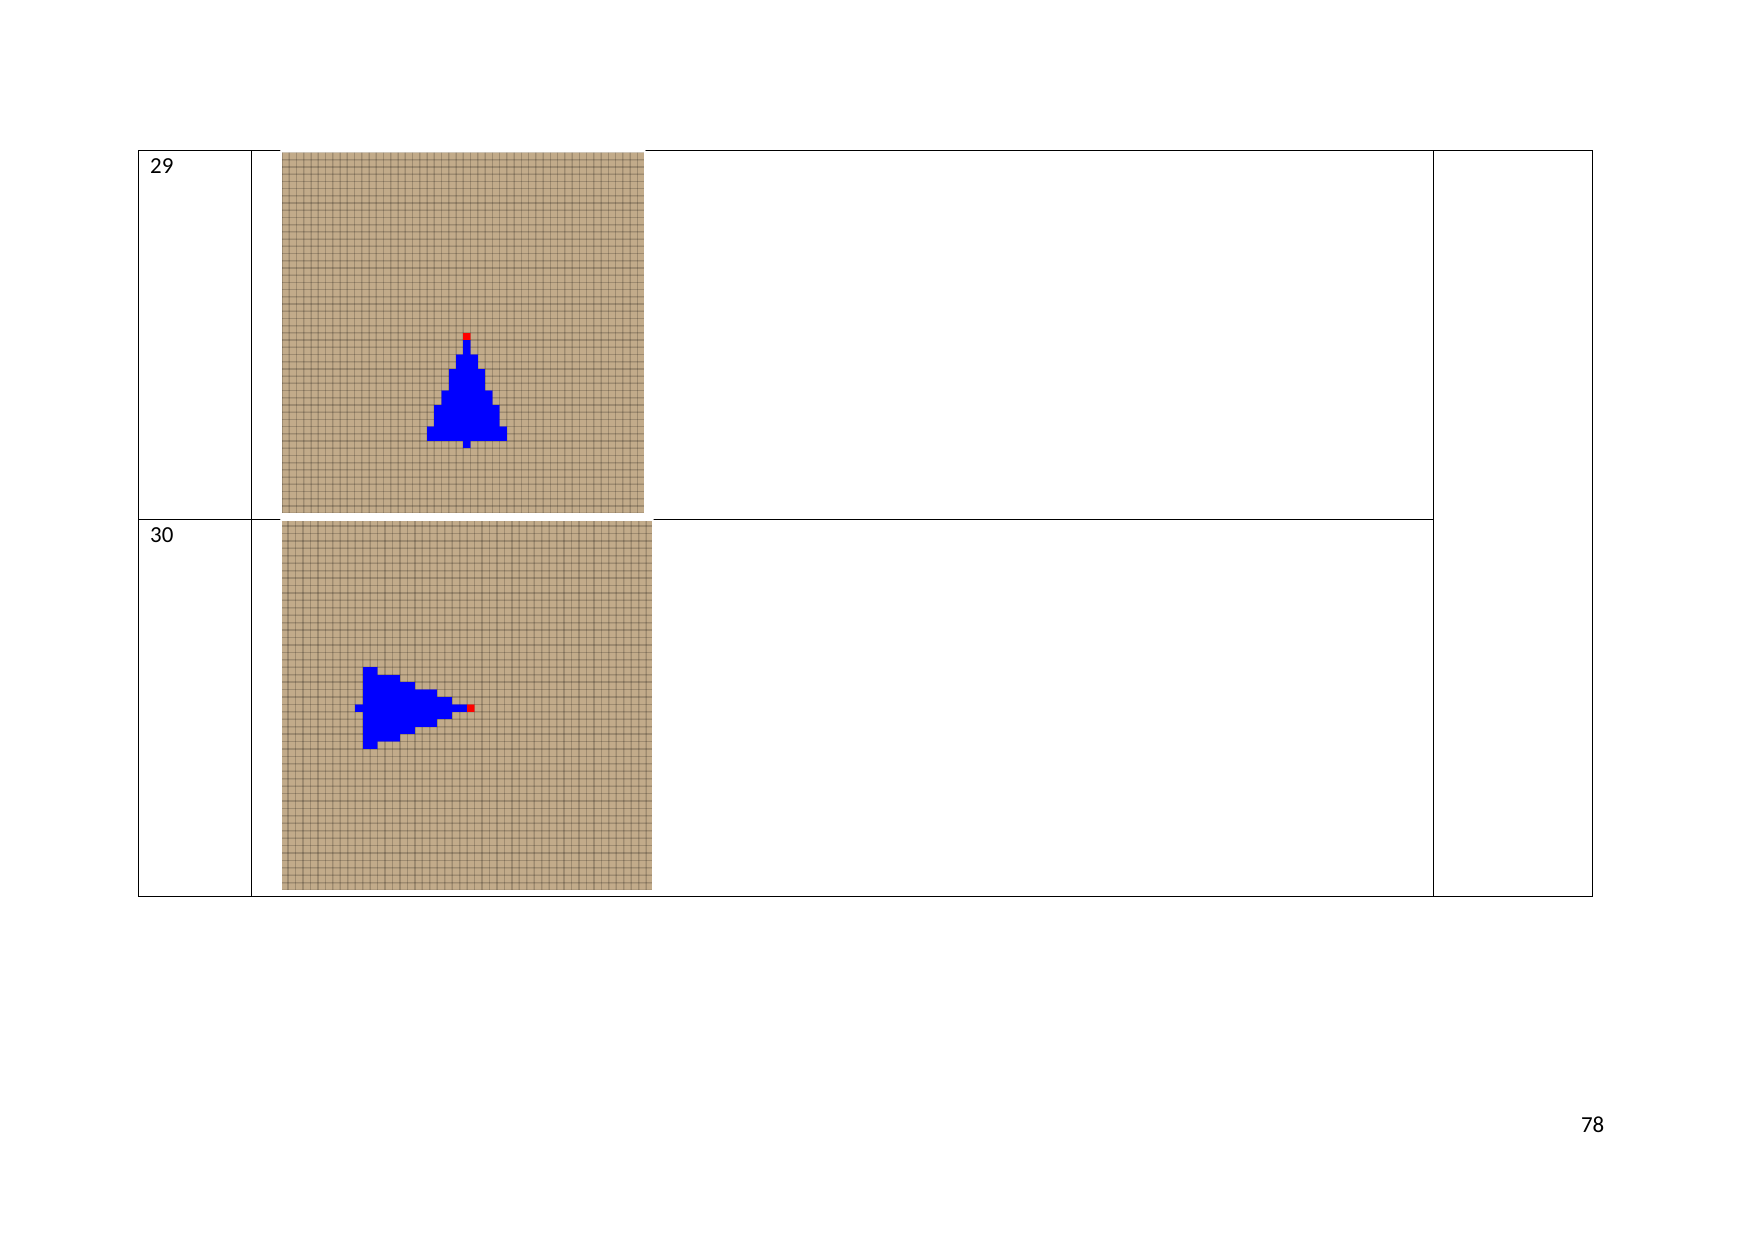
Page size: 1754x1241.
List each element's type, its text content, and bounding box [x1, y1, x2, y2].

picture [282, 521, 652, 891]
picture [282, 152, 644, 514]
table_cell 29 [139, 151, 251, 519]
table_cell 30 [139, 520, 251, 896]
table_cell [252, 520, 1433, 896]
table_cell [252, 151, 1433, 519]
